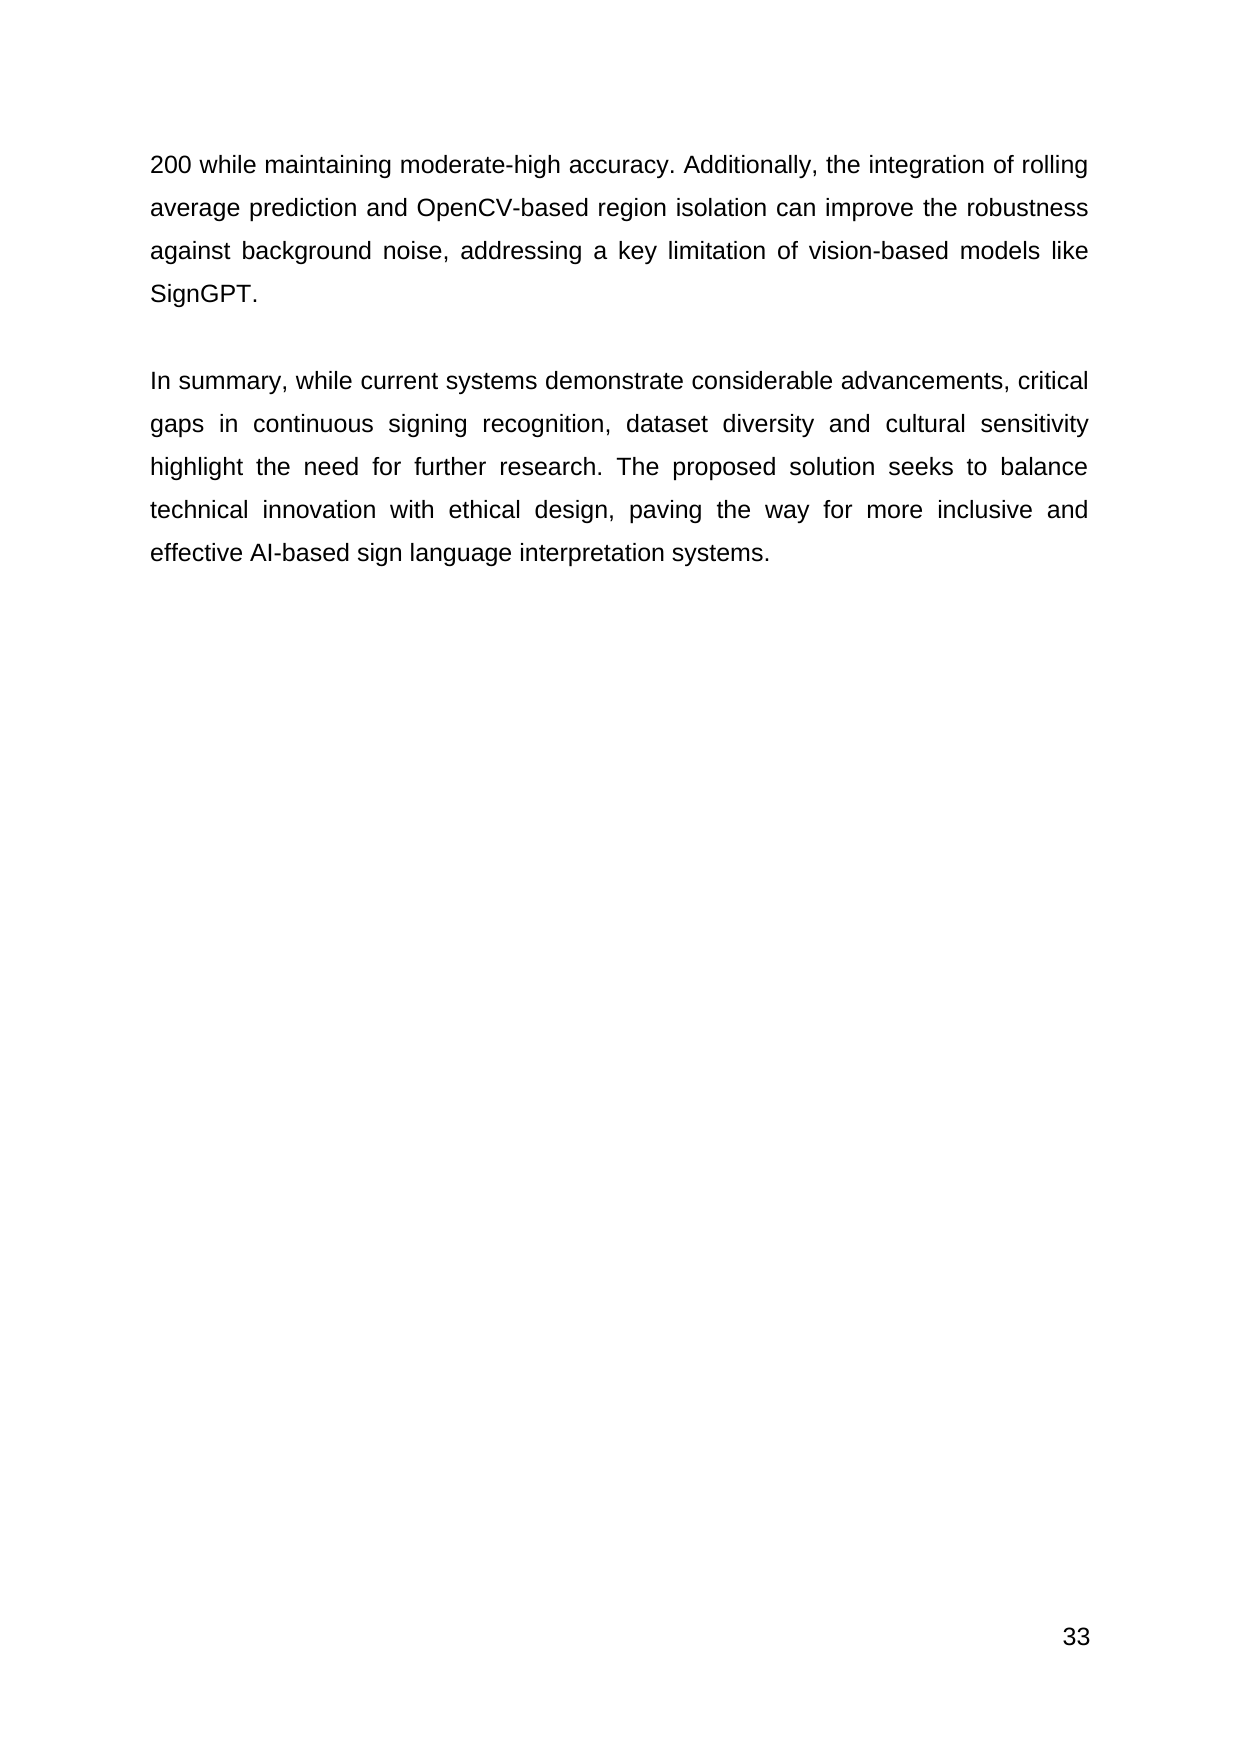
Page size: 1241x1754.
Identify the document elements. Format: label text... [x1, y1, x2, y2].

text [150, 150, 1090, 308]
text In summary, while current systems demonstrate considerable advancements, critical gaps in continuous signing recognition, dataset diversity and cultural sensitivity highlight the need for further research. The proposed solution seeks to balance technical innovation with ethical design, paving the way for more inclusive and effective AI-based sign language interpretation systems. [150, 366, 1090, 567]
